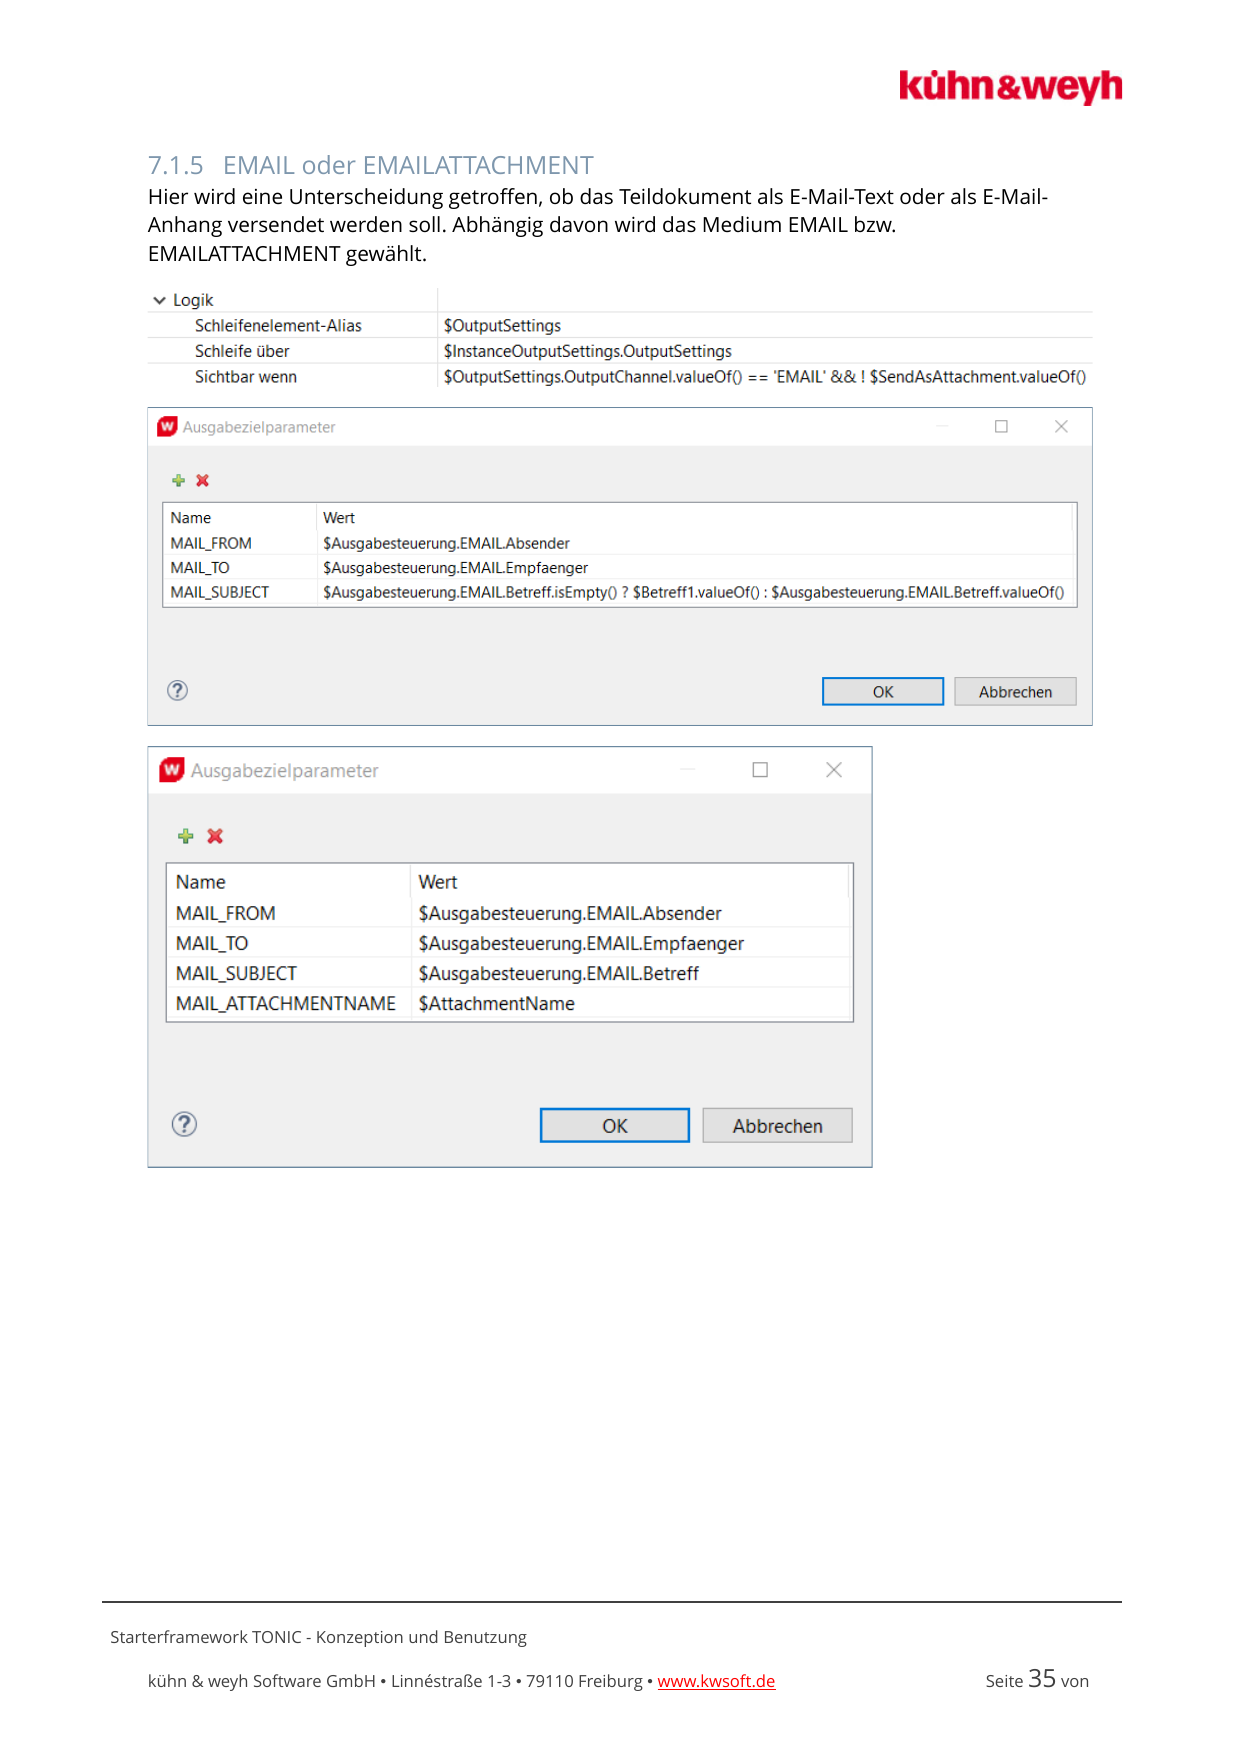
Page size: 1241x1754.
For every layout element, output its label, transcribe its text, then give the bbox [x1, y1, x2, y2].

picture [900, 70, 1123, 106]
subtitle EMAIL oder EMAILATTACHMENT [148, 148, 1093, 182]
text Hier wird eine Unterscheidung getroffen, ob das Teildokument als E-Mail-Text oder als E-Mail-Anhang versendet werden soll. Abhängig davon wird das Medium EMAIL bzw. EMAILATTACHMENT gewählt. [148, 182, 1093, 267]
picture [147, 746, 873, 1168]
picture [147, 407, 1093, 726]
picture [147, 288, 1093, 387]
